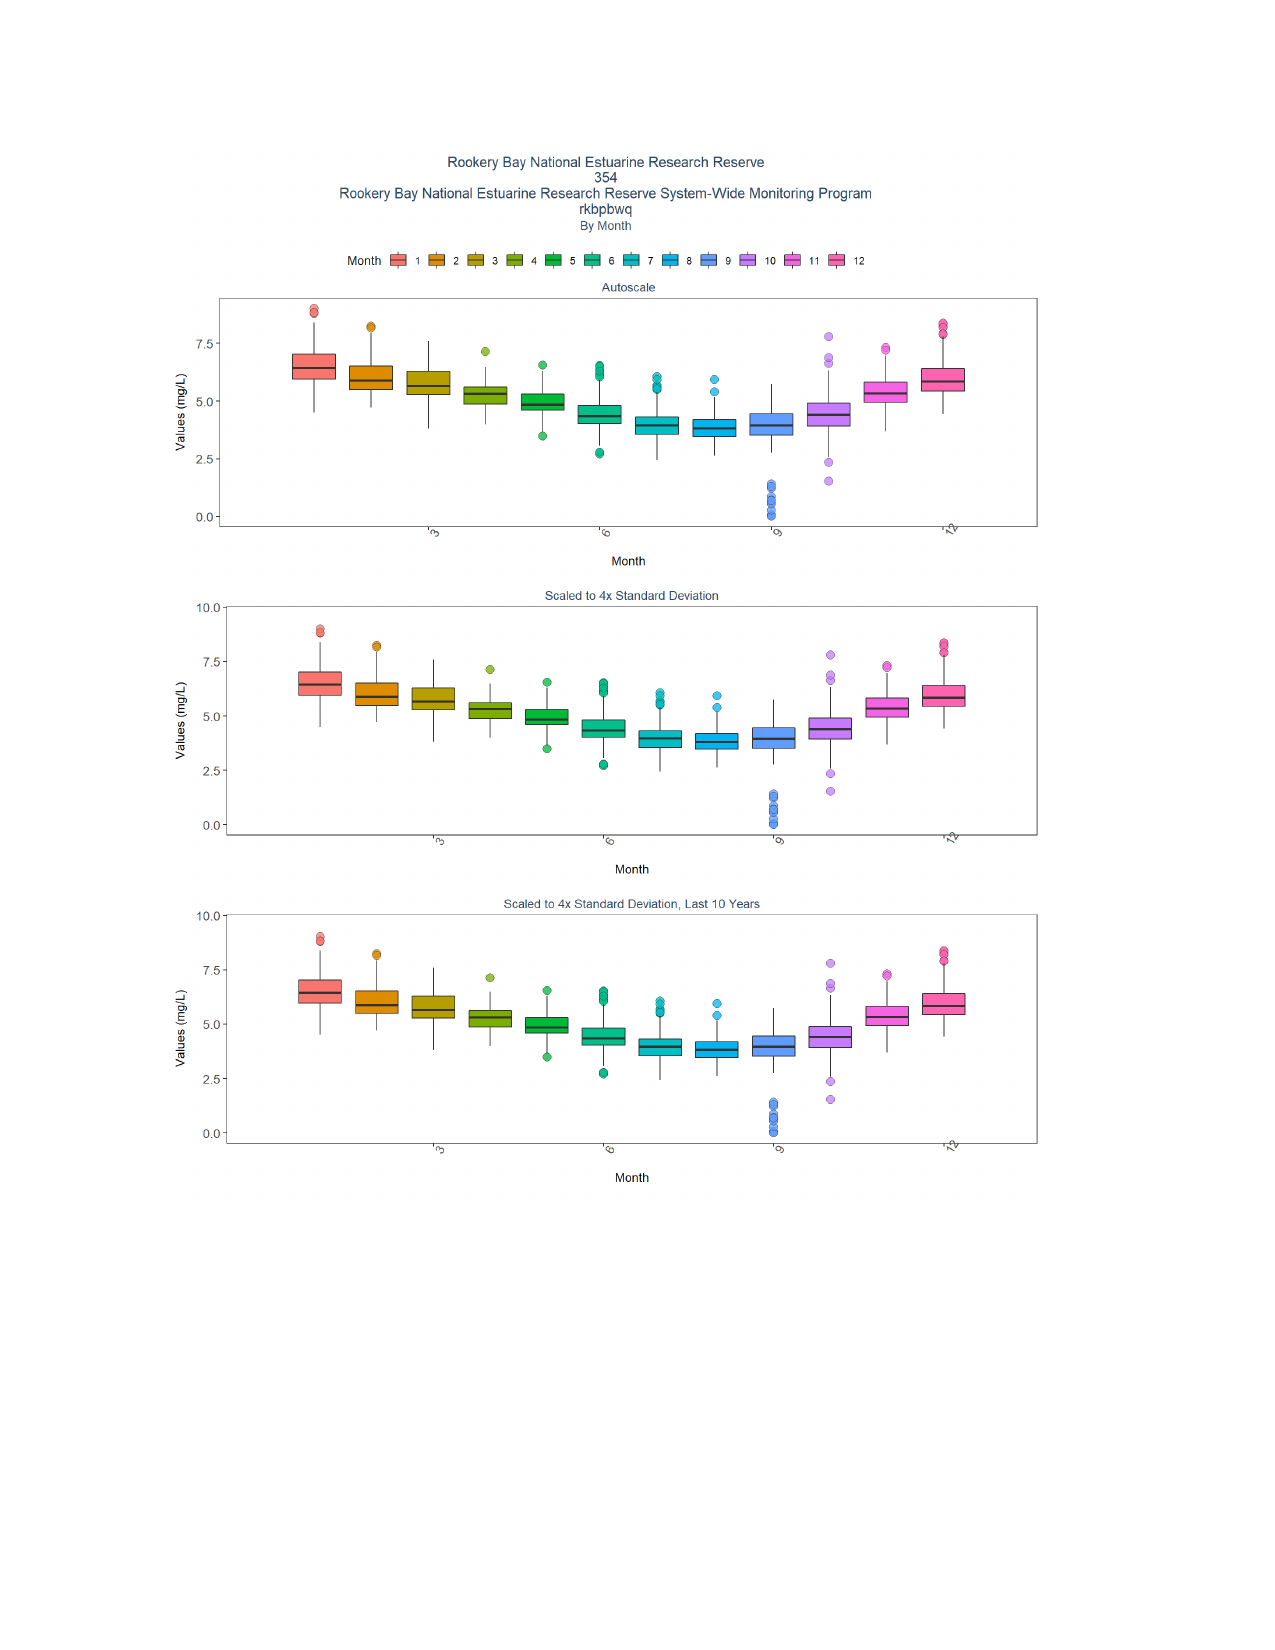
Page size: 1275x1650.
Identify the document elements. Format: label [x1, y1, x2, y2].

picture [168, 150, 1044, 1200]
